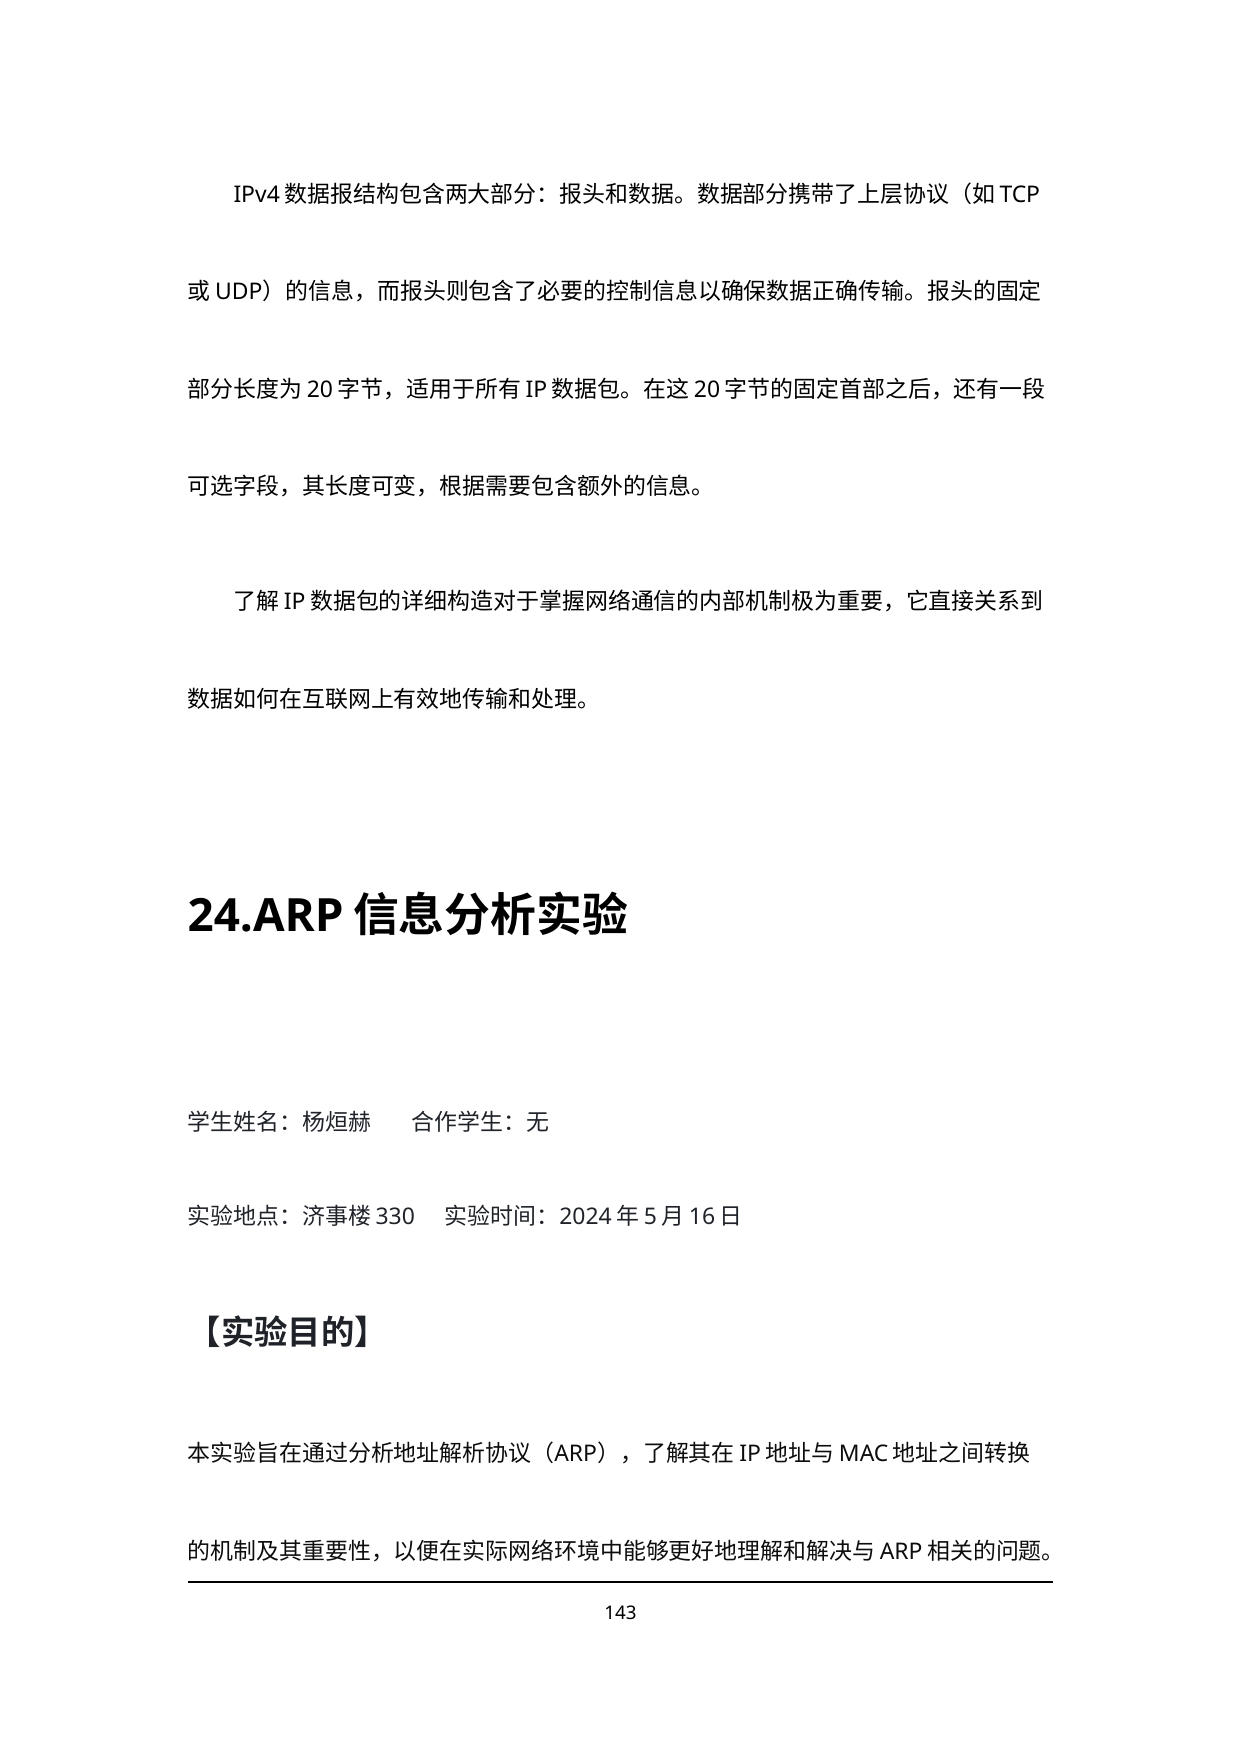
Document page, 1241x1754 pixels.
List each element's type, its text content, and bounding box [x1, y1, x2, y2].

text 【实验目的】 [187, 1297, 1053, 1362]
text 实验地点：济事楼330 实验时间：2024年5月16日 [187, 1182, 1053, 1247]
text 学生姓名：杨烜赫 合作学生：无 [187, 1088, 1053, 1153]
text 了解IP数据包的详细构造对于掌握网络通信的内部机制极为重要，它直接关系到数据如何在互联网上有效地传输和处理。 [187, 567, 1053, 730]
subtitle 24.ARP信息分析实验 [187, 862, 1053, 960]
text 本实验旨在通过分析地址解析协议（ARP），了解其在IP地址与MAC地址之间转换的机制及其重要性，以便在实际网络环境中能够更好地理解和解决与ARP相关的问题。 [187, 1419, 1053, 1582]
text IPv4数据报结构包含两大部分：报头和数据。数据部分携带了上层协议（如TCP或UDP）的信息，而报头则包含了必要的控制信息以确保数据正确传输。报头的固定部分长度为20字节，适用于所有IP数据包。在这20字节的固定首部之后，还有一段可选字段，其长度可变，根据需要包含额外的信息。 [187, 160, 1053, 517]
